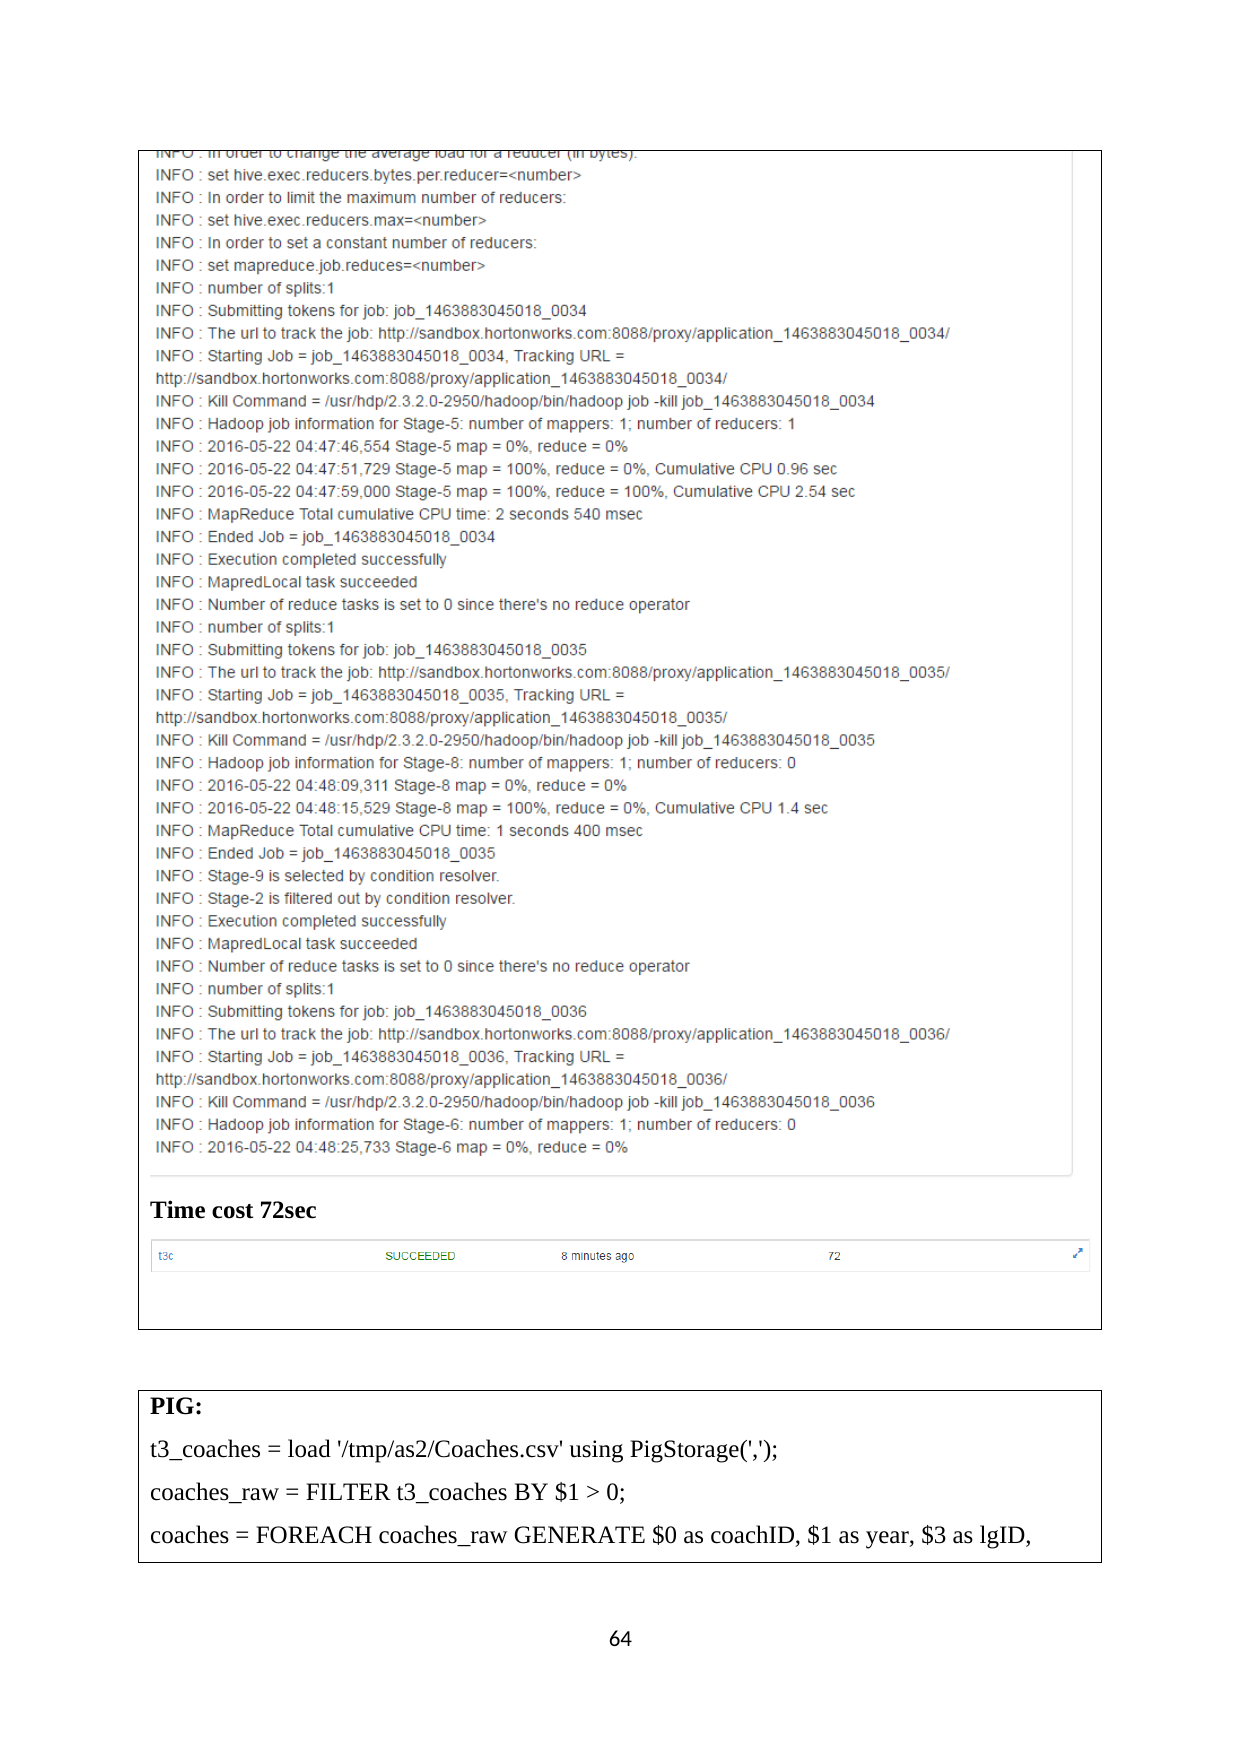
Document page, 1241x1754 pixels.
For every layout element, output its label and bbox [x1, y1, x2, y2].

table_header [139, 151, 1101, 1329]
picture [150, 1238, 1091, 1272]
table_header [139, 1391, 1101, 1562]
picture [150, 151, 1091, 1182]
